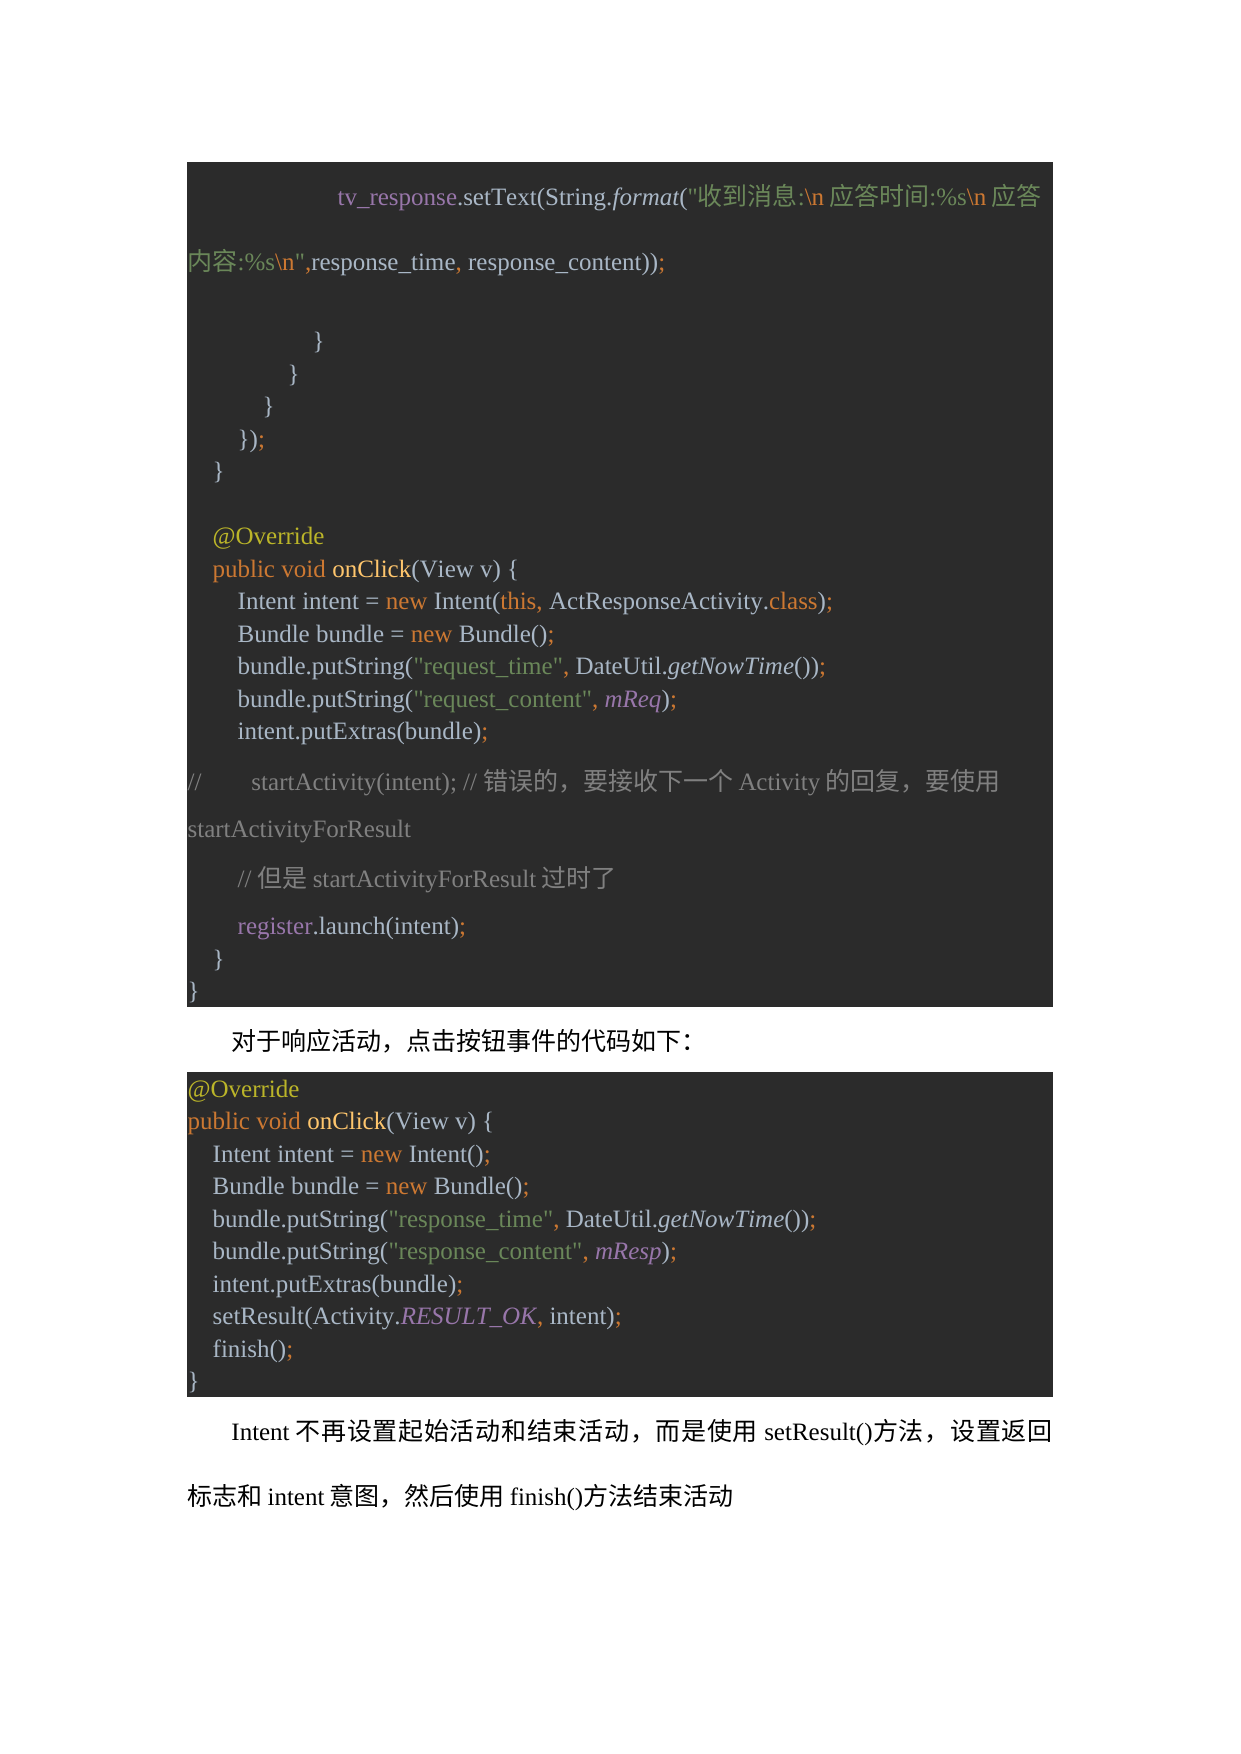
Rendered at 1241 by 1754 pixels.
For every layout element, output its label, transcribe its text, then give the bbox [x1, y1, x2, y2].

text Intent不再设置起始活动和结束活动，而是使用setResult()方法，设置返回标志和intent意图，然后使用finish()方法结束活动 [187, 1397, 1053, 1527]
text @Override public void onClick(View v) { Intent intent = new Intent(); Bundle bundle = new Bundle(); bundle.putString("response_time", DateUtil.getNowTime()); bundle.putString("response_content", mResp); intent.putExtras(bundle); setResult(Activity.RESULT_OK, intent); finish(); } [187, 1072, 1053, 1397]
text 对于响应活动，点击按钮事件的代码如下： [187, 1007, 1053, 1072]
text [187, 162, 1053, 1007]
